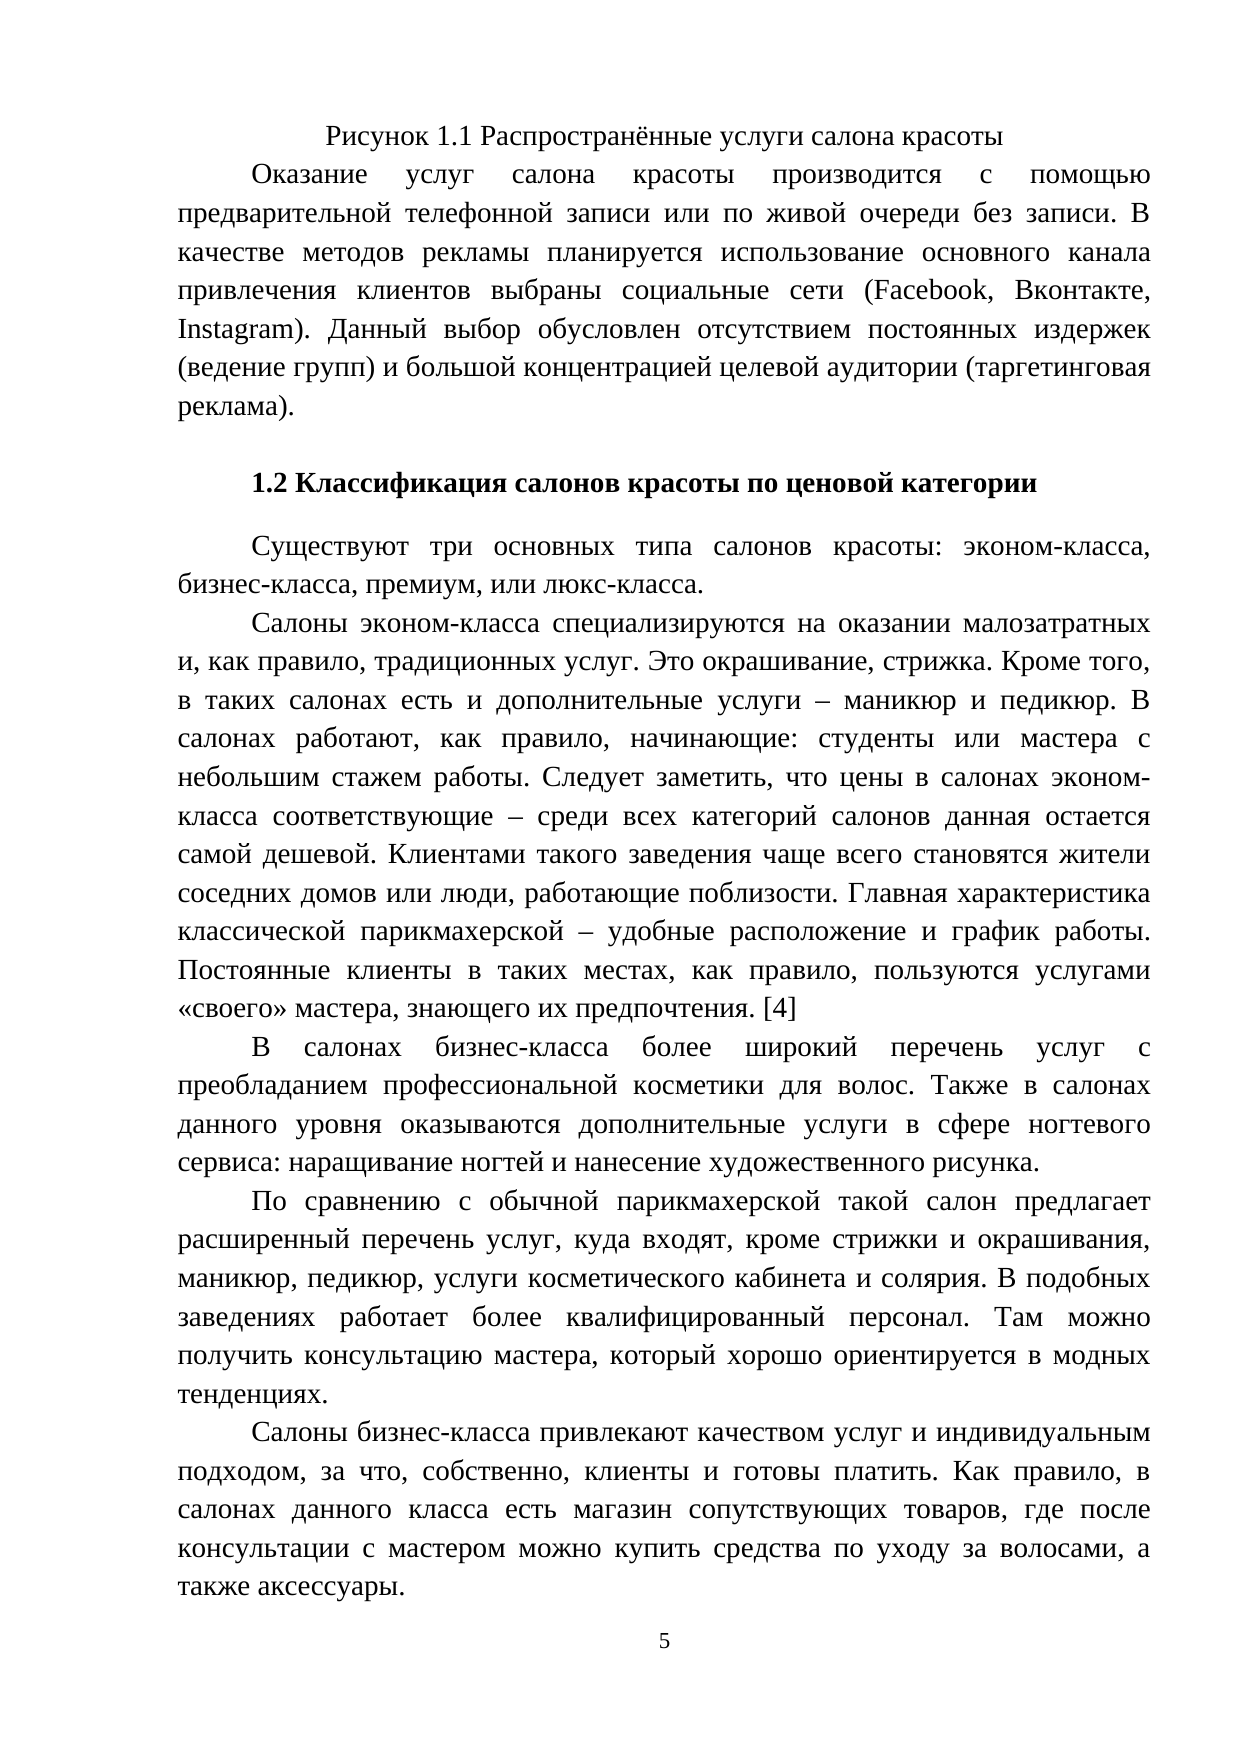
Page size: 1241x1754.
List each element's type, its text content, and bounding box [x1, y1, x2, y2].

text В салонах бизнес-класса более широкий перечень услуг с преобладанием профессиональной косметики для волос. Также в салонах данного уровня оказываются дополнительные услуги в сфере ногтевого сервиса: наращивание ногтей и нанесение художественного рисунка. [177, 1029, 1152, 1178]
list Классификация салонов красоты по ценовой категории [251, 465, 1152, 498]
text Существуют три основных типа салонов красоты: эконом-класса, бизнес-класса, премиум, или люкс-класса. [177, 528, 1152, 600]
text Оказание услуг салона красоты производится с помощью предварительной телефонной записи или по живой очереди без записи. В качестве методов рекламы планируется использование основного канала привлечения клиентов выбраны социальные сети (Facebook, Вконтакте, Instagram). Данный выбор обусловлен отсутствием постоянных издержек (ведение групп) и большой концентрацией целевой аудитории (таргетинговая реклама). [177, 157, 1152, 421]
text Салоны эконом-класса специализируются на оказании малозатратных и, как правило, традиционных услуг. Это окрашивание, стрижка. Кроме того, в таких салонах есть и дополнительные услуги – маникюр и педикюр. В салонах работают, как правило, начинающие: студенты или мастера с небольшим стажем работы. Следует заметить, что цены в салонах эконом-класса соответствующие – среди всех категорий салонов данная остается самой дешевой. Клиентами такого заведения чаще всего становятся жители соседних домов или люди, работающие поблизости. Главная характеристика классической парикмахерской – удобные расположение и график работы. Постоянные клиенты в таких местах, как правило, пользуются услугами «своего» мастера, знающего их предпочтения. [4] [177, 605, 1152, 1024]
text Рисунок 1.1 Распространённые услуги салона красоты [177, 118, 1152, 152]
text По сравнению с обычной парикмахерской такой салон предлагает расширенный перечень услуг, куда входят, кроме стрижки и окрашивания, маникюр, педикюр, услуги косметического кабинета и солярия. В подобных заведениях работает более квалифицированный персонал. Там можно получить консультацию мастера, который хорошо ориентируется в модных тенденциях. [177, 1183, 1152, 1409]
text Салоны бизнес-класса привлекают качеством услуг и индивидуальным подходом, за что, собственно, клиенты и готовы платить. Как правило, в салонах данного класса есть магазин сопутствующих товаров, где после консультации с мастером можно купить средства по уходу за волосами, а также аксессуары. [177, 1414, 1152, 1602]
